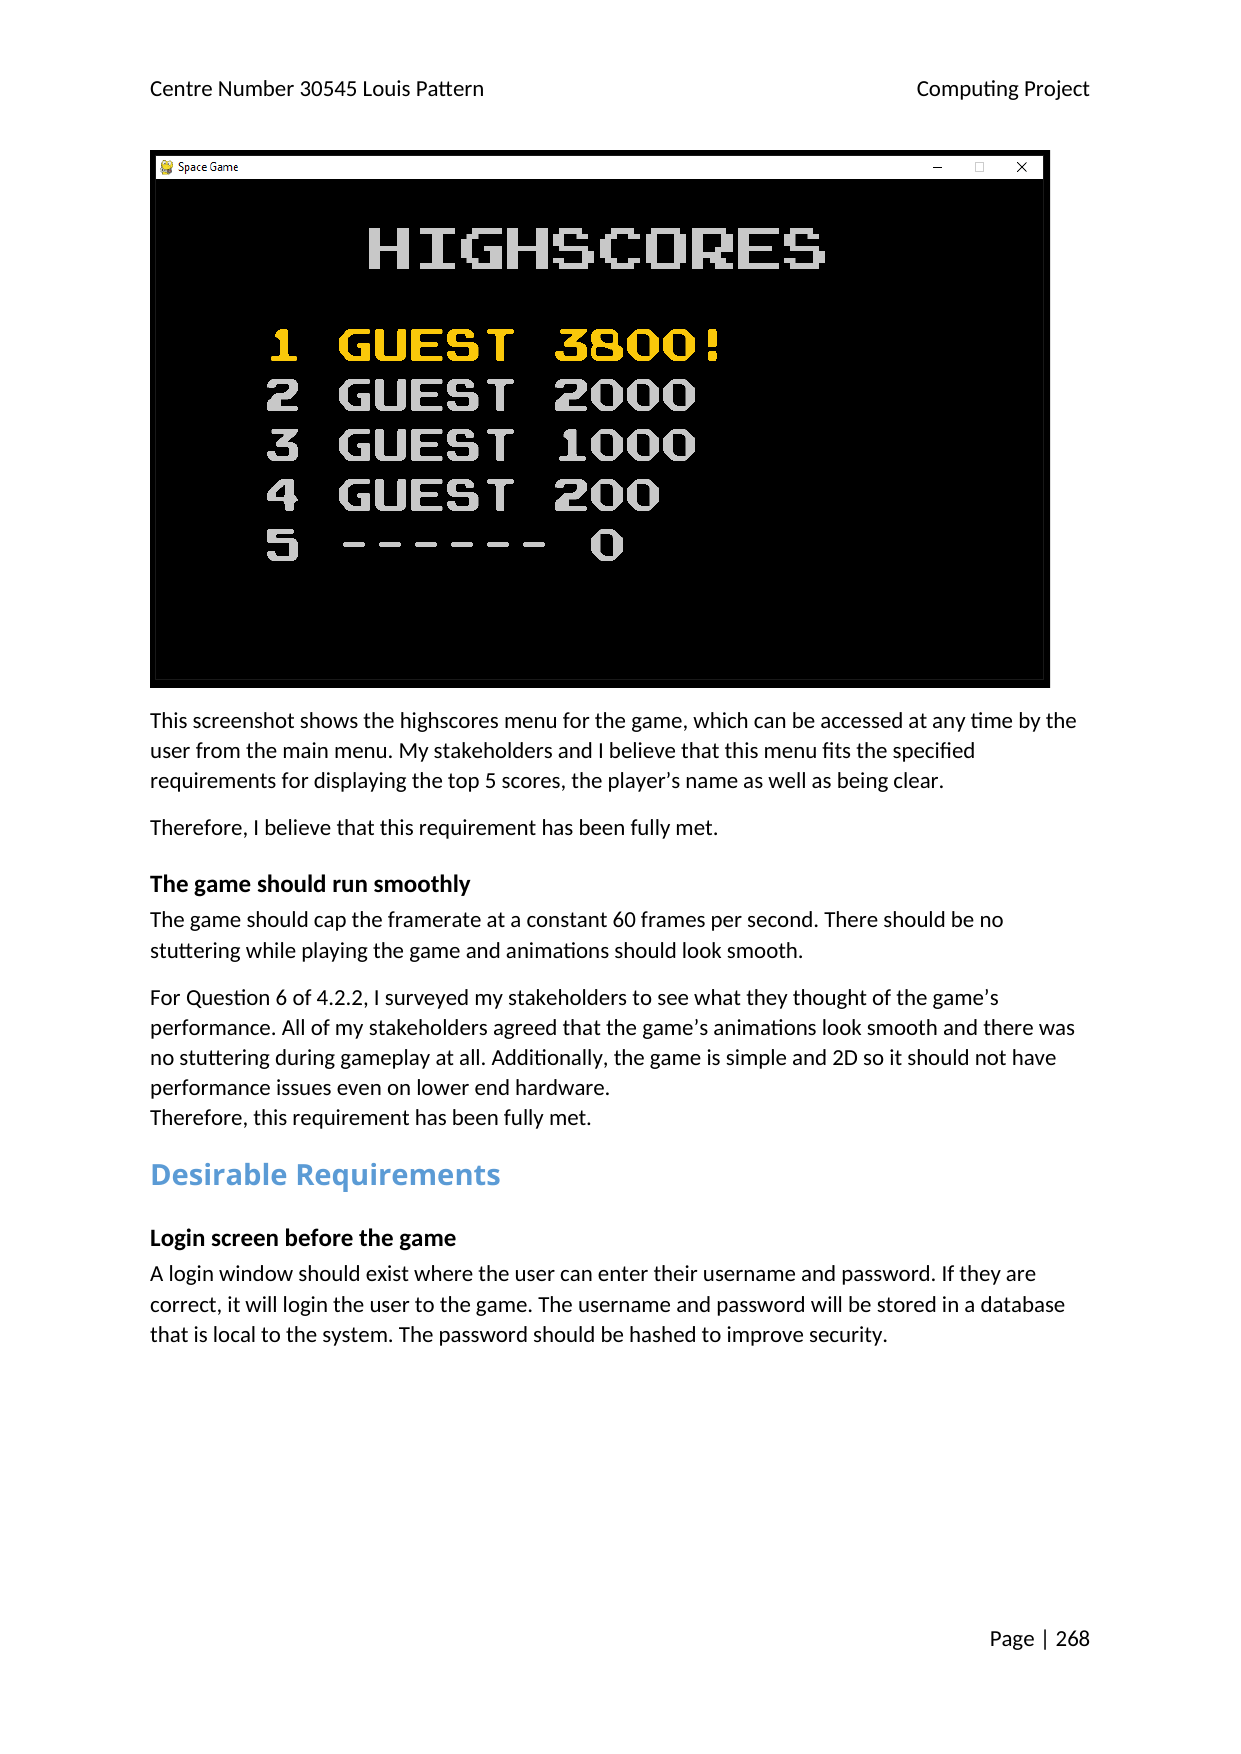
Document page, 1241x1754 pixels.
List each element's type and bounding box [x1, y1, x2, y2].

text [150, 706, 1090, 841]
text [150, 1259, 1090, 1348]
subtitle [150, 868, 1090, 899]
picture [150, 150, 1050, 688]
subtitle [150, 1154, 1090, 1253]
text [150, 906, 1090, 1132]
